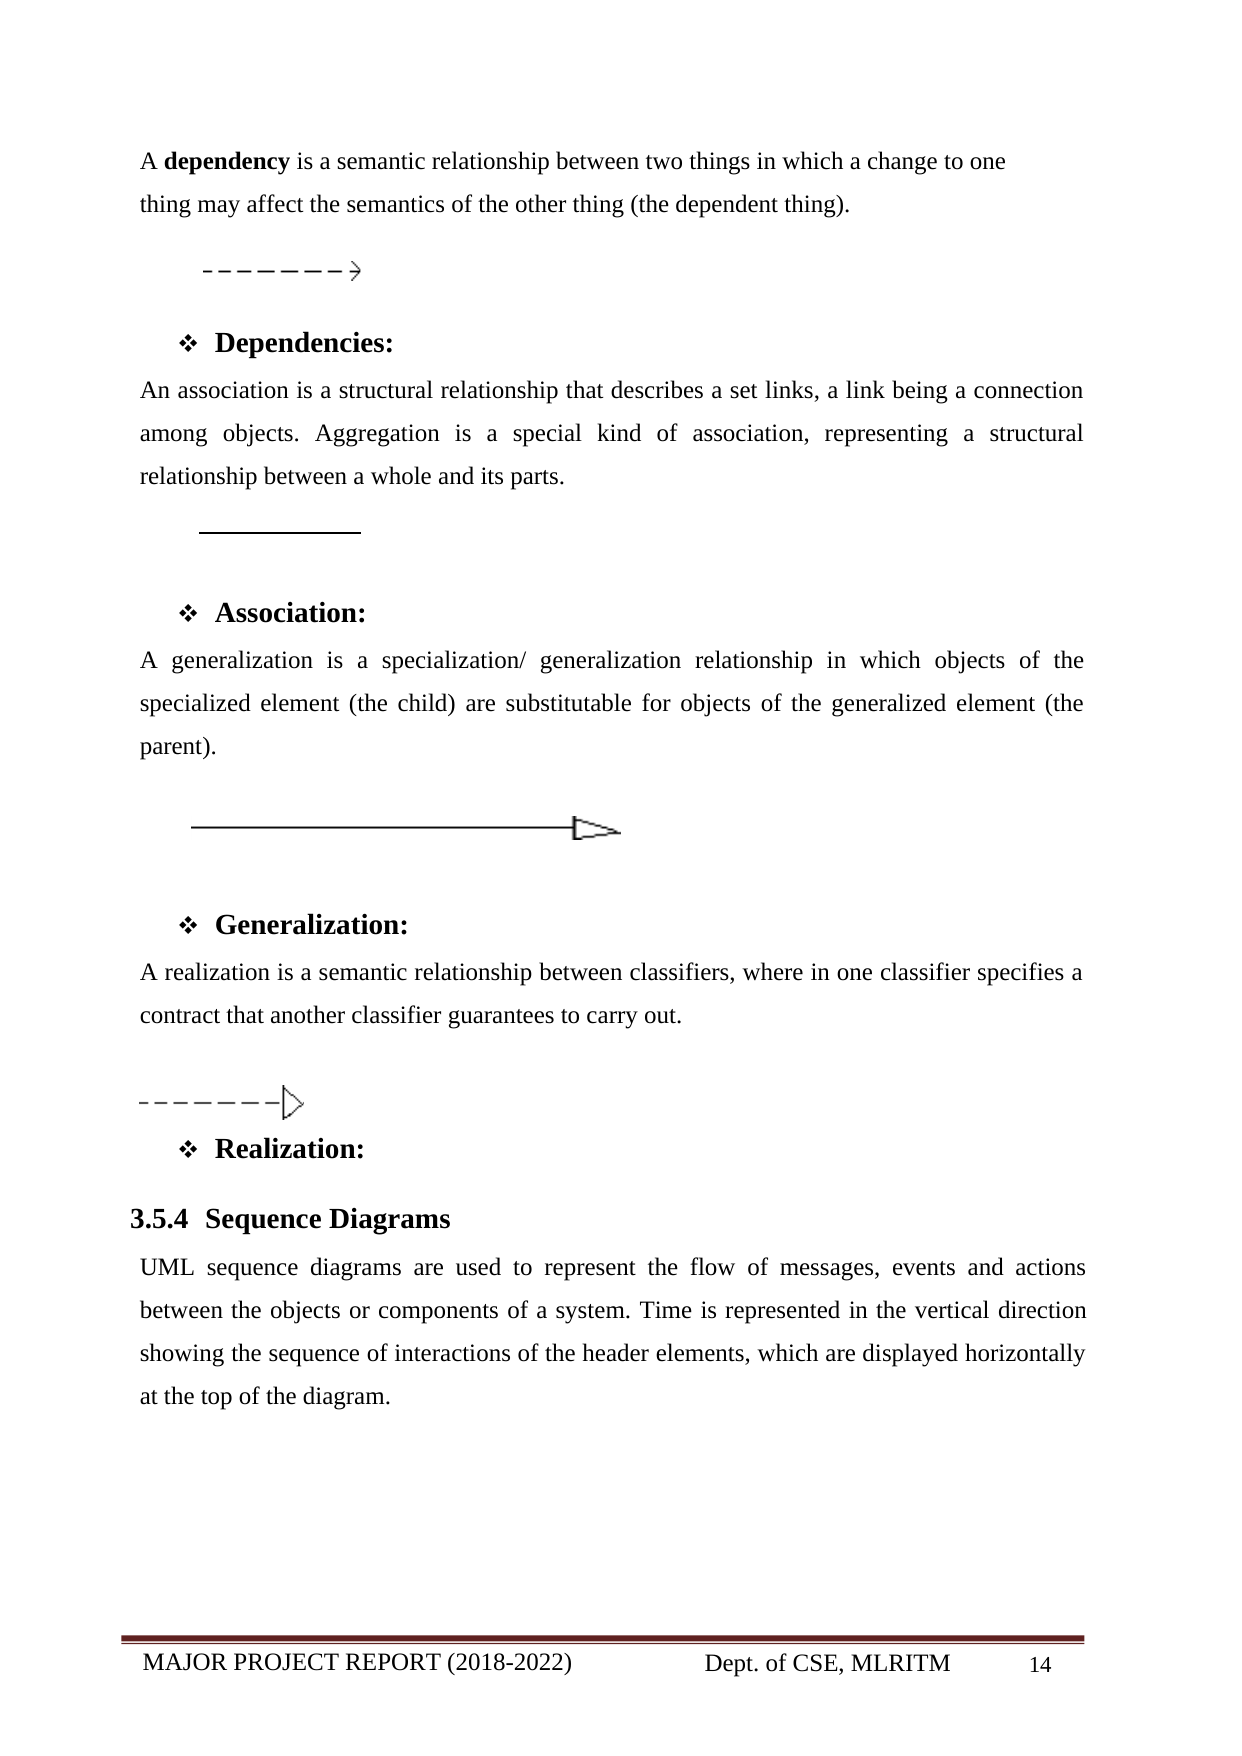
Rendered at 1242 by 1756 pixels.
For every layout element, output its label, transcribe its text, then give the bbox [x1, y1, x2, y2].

picture [203, 261, 361, 281]
subtitle Dependencies: [177, 325, 1196, 359]
picture [139, 1085, 304, 1120]
picture [191, 816, 621, 840]
text A generalization is a specialization/ generalization relationship in which objects of the specialized element (the child) are substitutable for objects of the generalized element (the parent). [139, 645, 1085, 760]
subtitle Realization: [177, 1092, 1196, 1164]
subtitle Association: [177, 595, 1196, 629]
text An association is a structural relationship that describes a set links, a link being a connection among objects. Aggregation is a special kind of association, representing a structural relationship between a whole and its parts. [139, 375, 1085, 490]
text A dependency is a semantic relationship between two things in which a change to one thing may affect the semantics of the other thing (the dependent thing). [139, 146, 1048, 218]
list Sequence Diagrams [130, 1201, 1196, 1235]
text UML sequence diagrams are used to represent the flow of messages, events and actions between the objects or components of a system. Time is represented in the vertical direction showing the sequence of interactions of the header elements, which are displayed horizontally at the top of the diagram. [139, 1252, 1087, 1410]
subtitle Generalization: [177, 907, 1196, 941]
text A realization is a semantic relationship between classifiers, where in one classifier specifies a contract that another classifier guarantees to carry out. [139, 957, 1084, 1029]
